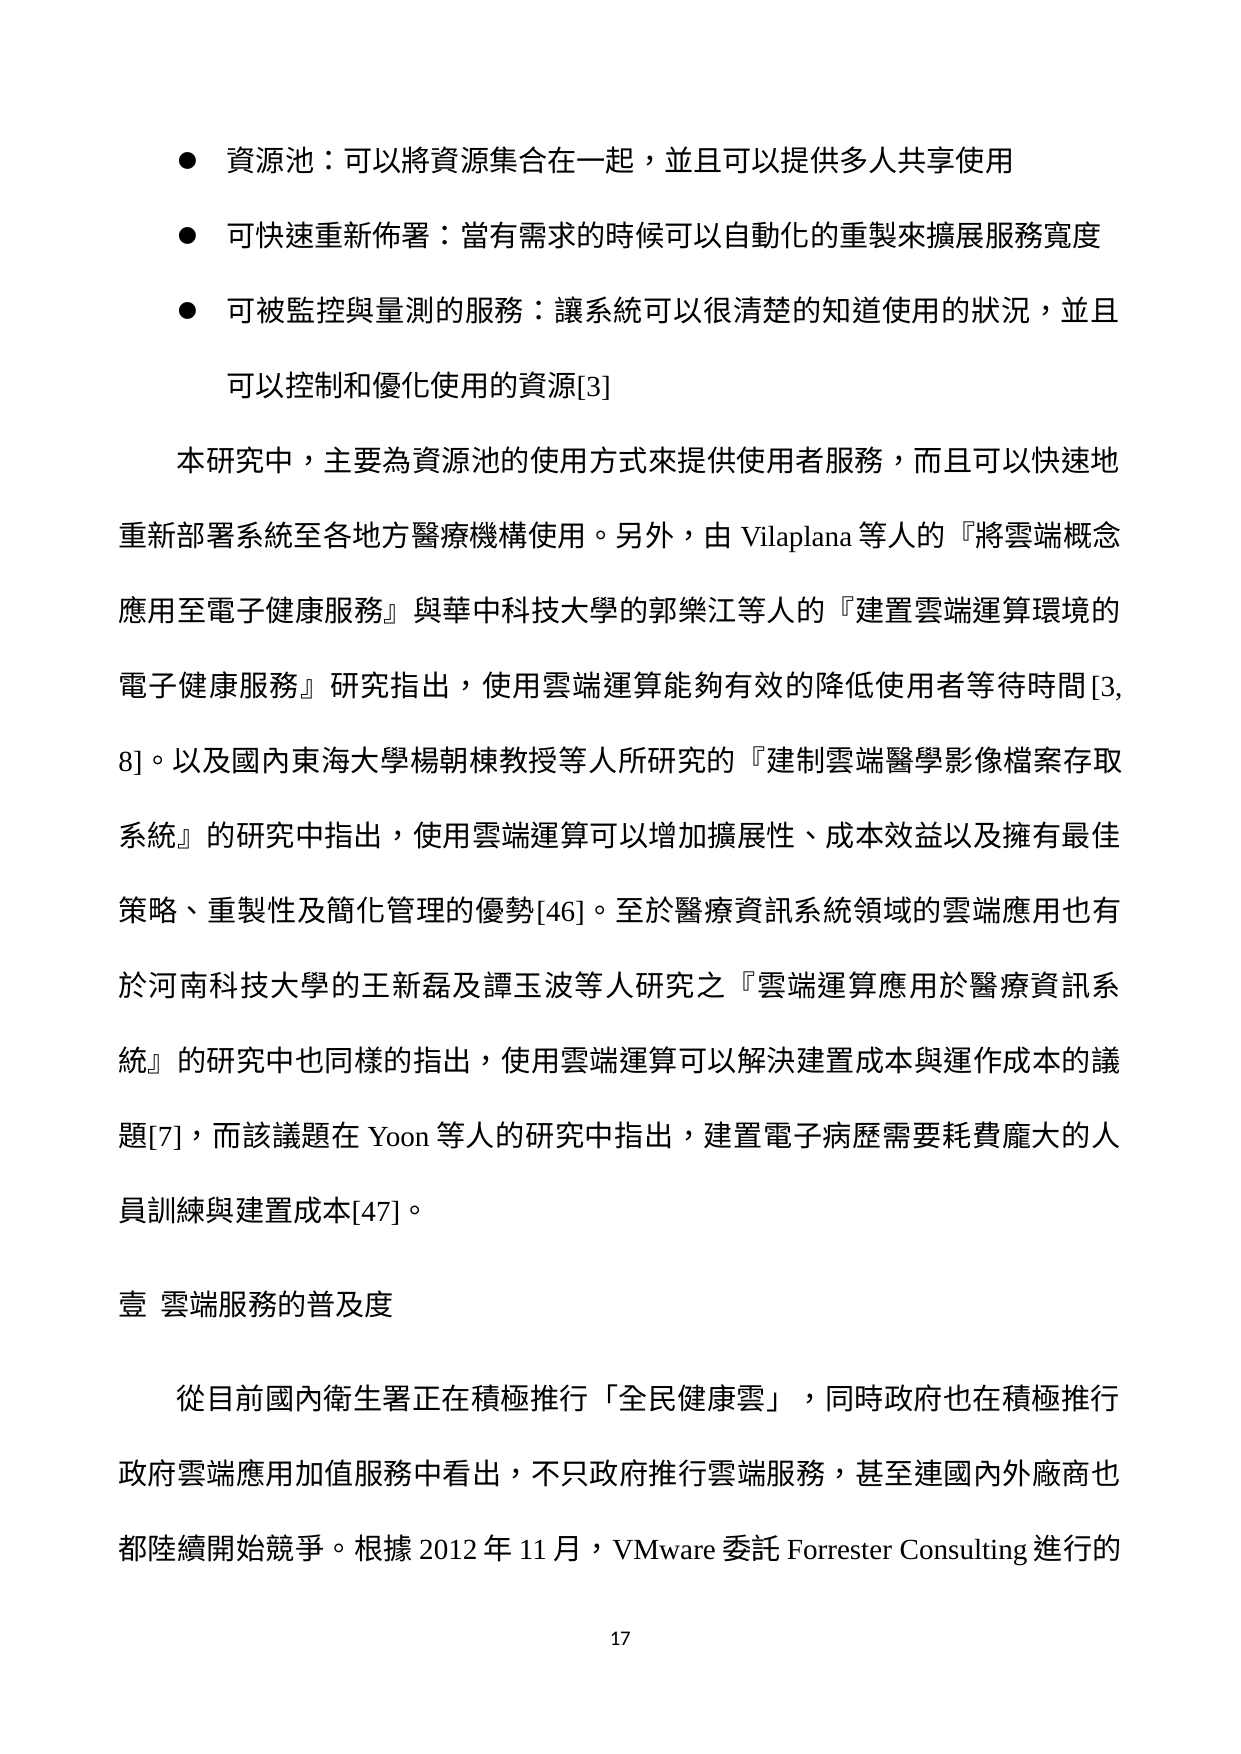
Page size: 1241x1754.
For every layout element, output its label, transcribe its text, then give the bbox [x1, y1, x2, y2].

subtitle 雲端服務的普及度 [118, 1265, 1122, 1340]
text 本研究中，主要為資源池的使用方式來提供使用者服務，而且可以快速地重新部署系統至各地方醫療機構使用。另外，由Vilaplana等人的『將雲端概念應用至電子健康服務』與華中科技大學的郭樂江等人的『建置雲端運算環境的電子健康服務』研究指出，使用雲端運算能夠有效的降低使用者等待時間[3, 8]。以及國內東海大學楊朝棟教授等人所研究的『建制雲端醫學影像檔案存取系統』的研究中指出，使用雲端運算可以增加擴展性、成本效益以及擁有最佳策略、重製性及簡化管理的優勢[46]。至於醫療資訊系統領域的雲端應用也有於河南科技大學的王新磊及譚玉波等人研究之『雲端運算應用於醫療資訊系統』的研究中也同樣的指出，使用雲端運算可以解決建置成本與運作成本的議題[7]，而該議題在Yoon等人的研究中指出，建置電子病歷需要耗費龐大的人員訓練與建置成本[47]。 [118, 422, 1122, 1247]
list 可快速重新佈署：當有需求的時候可以自動化的重製來擴展服務寬度 [176, 197, 1122, 272]
list 資源池：可以將資源集合在一起，並且可以提供多人共享使用 [176, 122, 1122, 197]
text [118, 1359, 1122, 1584]
list 可被監控與量測的服務：讓系統可以很清楚的知道使用的狀況，並且可以控制和優化使用的資源[3] [176, 272, 1122, 422]
